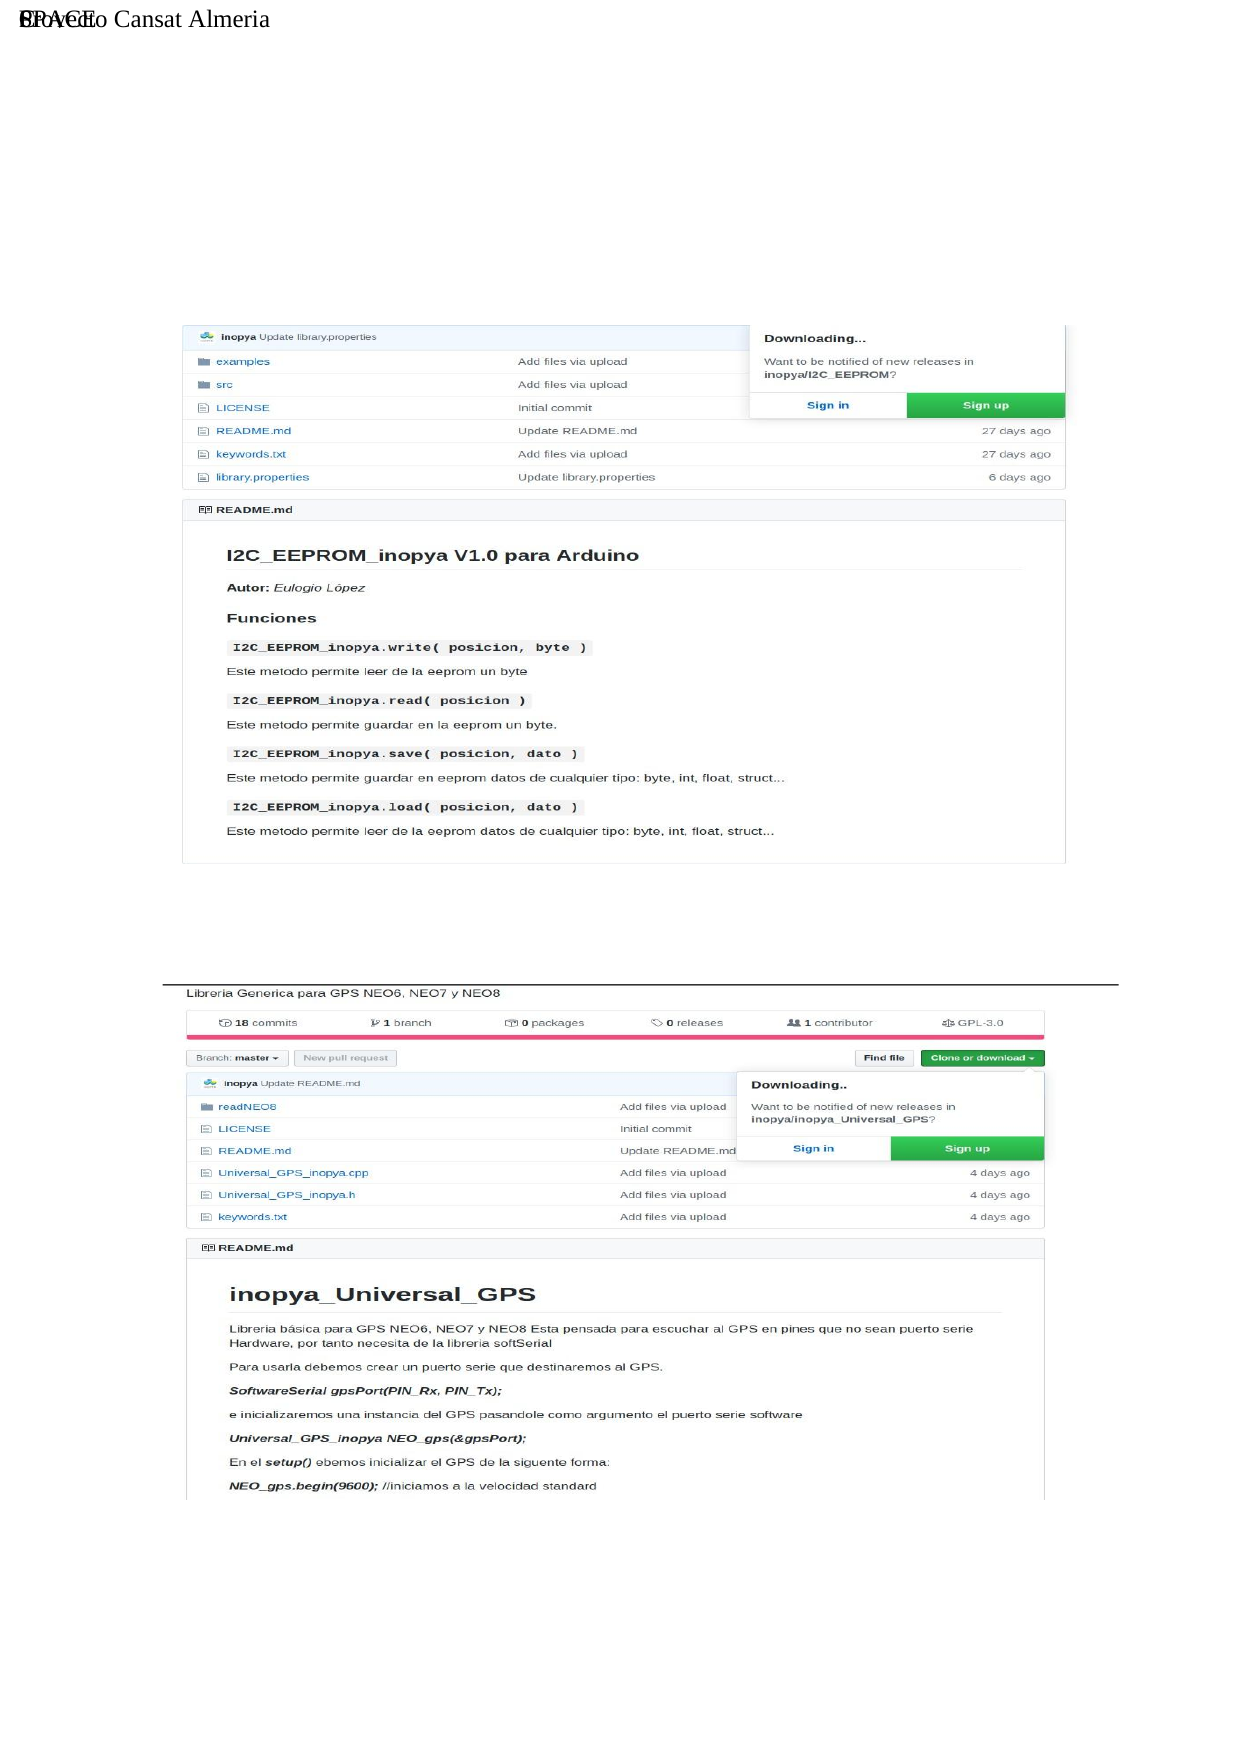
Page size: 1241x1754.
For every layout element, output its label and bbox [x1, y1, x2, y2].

picture [162, 984, 1119, 1500]
picture [182, 325, 1079, 864]
